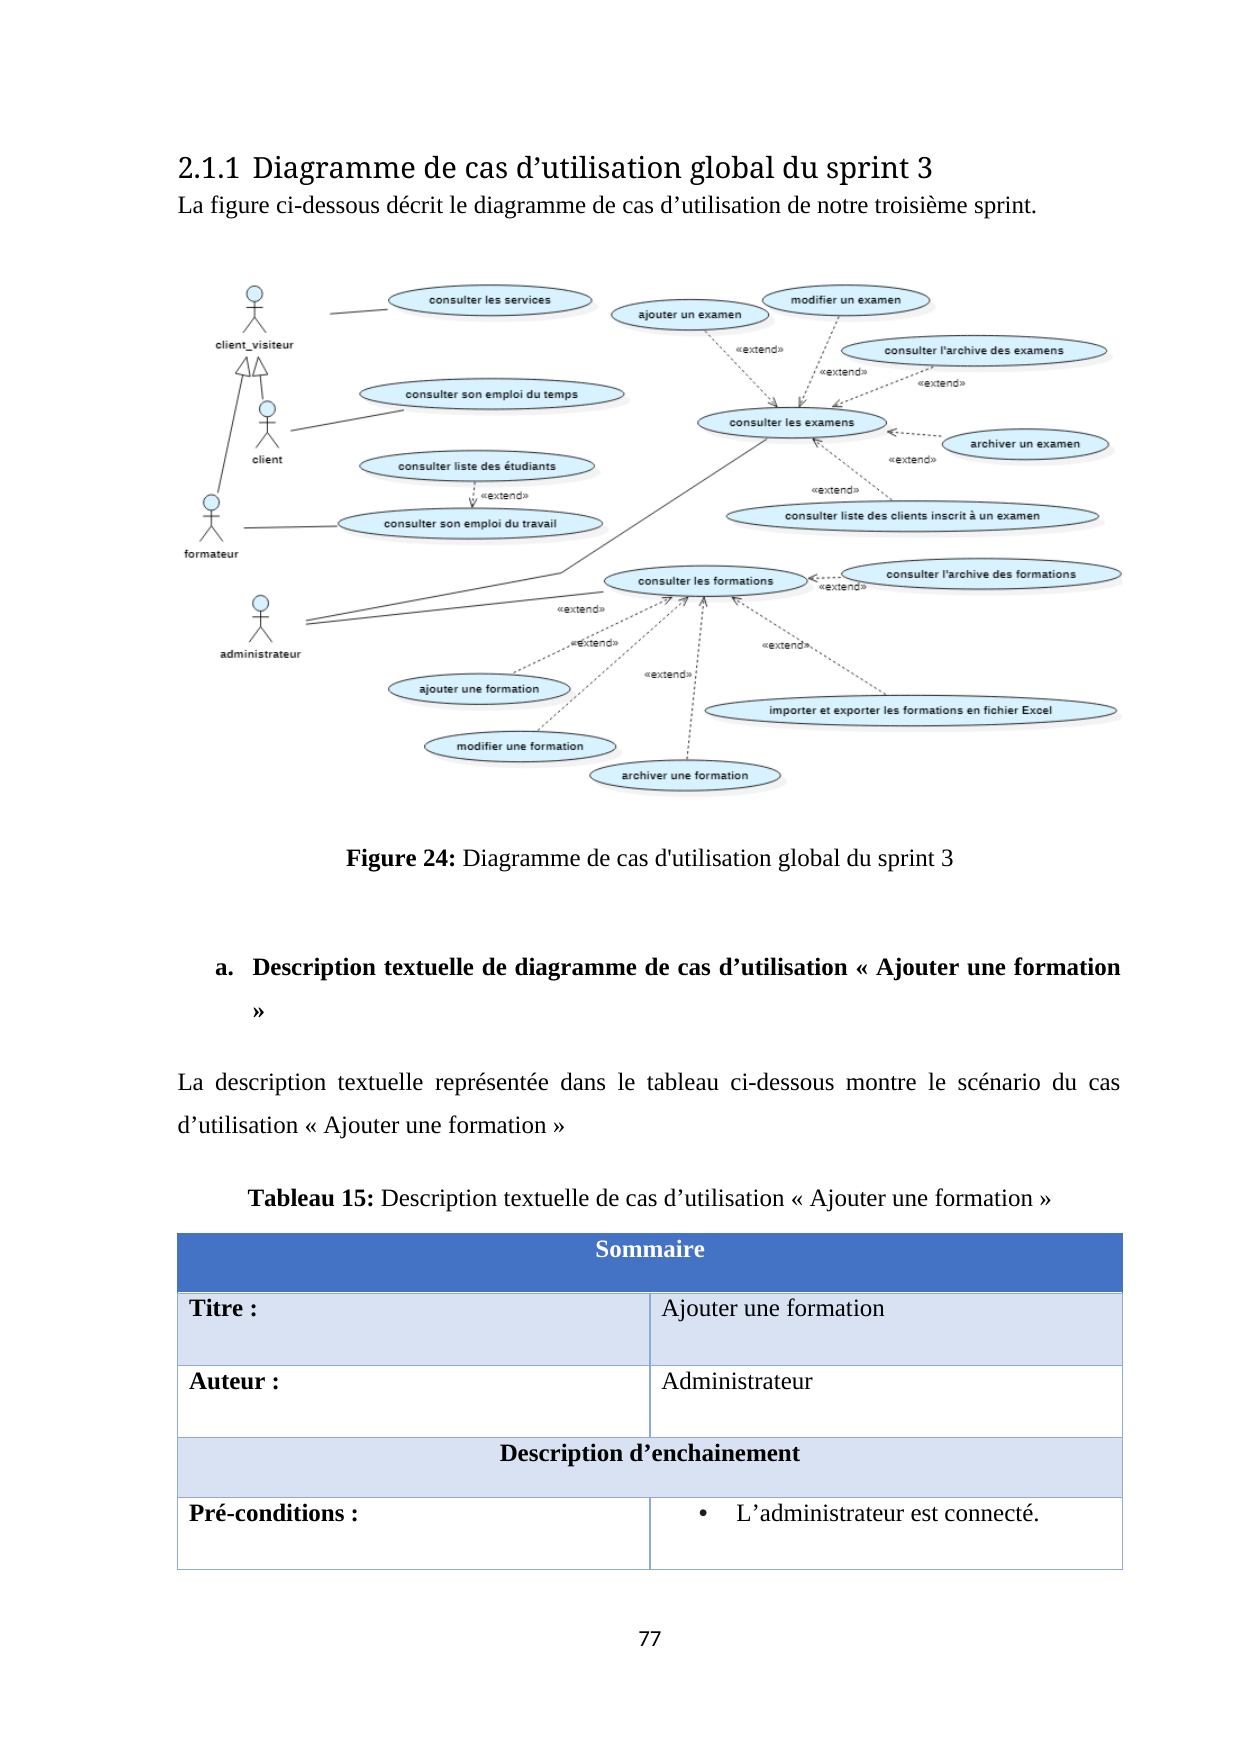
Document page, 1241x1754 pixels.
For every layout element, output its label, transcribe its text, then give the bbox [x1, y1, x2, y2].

text La figure ci-dessous décrit le diagramme de cas d’utilisation de notre troisième sprint. [177, 191, 1122, 219]
table_cell Auteur : [178, 1366, 649, 1437]
table_header Sommaire [178, 1234, 1122, 1292]
table_cell Pré-conditions : [178, 1498, 649, 1569]
table_cell Description d’enchainement [178, 1438, 1122, 1497]
table_cell Ajouter une formation [651, 1294, 1122, 1365]
subtitle Diagramme de cas d’utilisation global du sprint 3 [177, 148, 1122, 187]
table_cell Administrateur [651, 1366, 1122, 1437]
text Tableau 15: Description textuelle de cas d’utilisation « Ajouter une formation » [177, 1183, 1122, 1212]
picture [177, 263, 1123, 813]
table_cell Titre : [178, 1294, 649, 1365]
list Description textuelle de diagramme de cas d’utilisation « Ajouter une formation » [215, 952, 1122, 1024]
text Figure 24: Diagramme de cas d'utilisation global du sprint 3 [177, 843, 1122, 872]
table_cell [651, 1498, 1122, 1569]
text La description textuelle représentée dans le tableau ci-dessous montre le scénario du cas d’utilisation « Ajouter une formation » [177, 1067, 1122, 1139]
